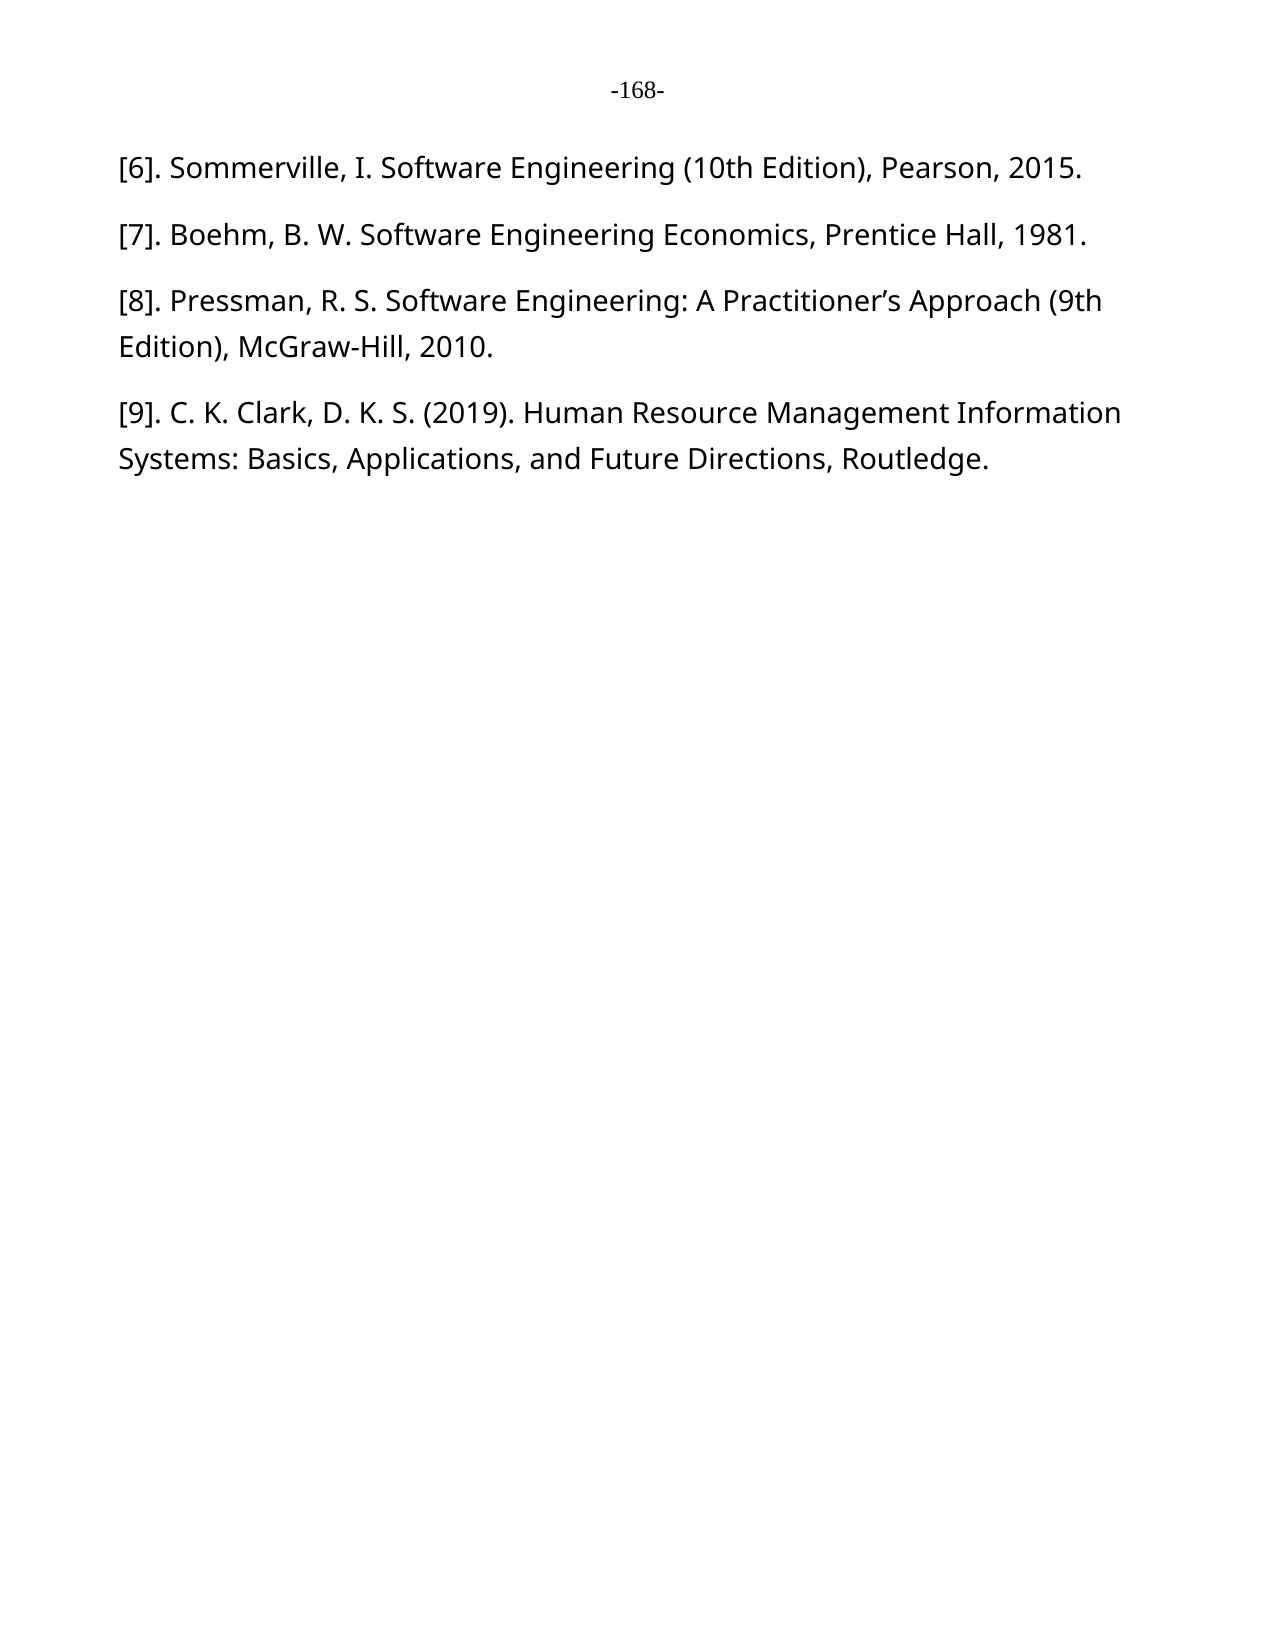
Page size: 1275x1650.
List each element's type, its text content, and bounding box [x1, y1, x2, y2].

text [9]. C. K. Clark, D. K. S. (2019). Human Resource Management Information Systems: Basics, Applications, and Future Directions, Routledge. [118, 393, 1157, 478]
text [6]. Sommerville, I. Software Engineering (10th Edition), Pearson, 2015. [118, 148, 1157, 187]
text [7]. Boehm, B. W. Software Engineering Economics, Prentice Hall, 1981. [118, 214, 1157, 254]
text [8]. Pressman, R. S. Software Engineering: A Practitioner’s Approach (9th Edition), McGraw-Hill, 2010. [118, 281, 1157, 366]
